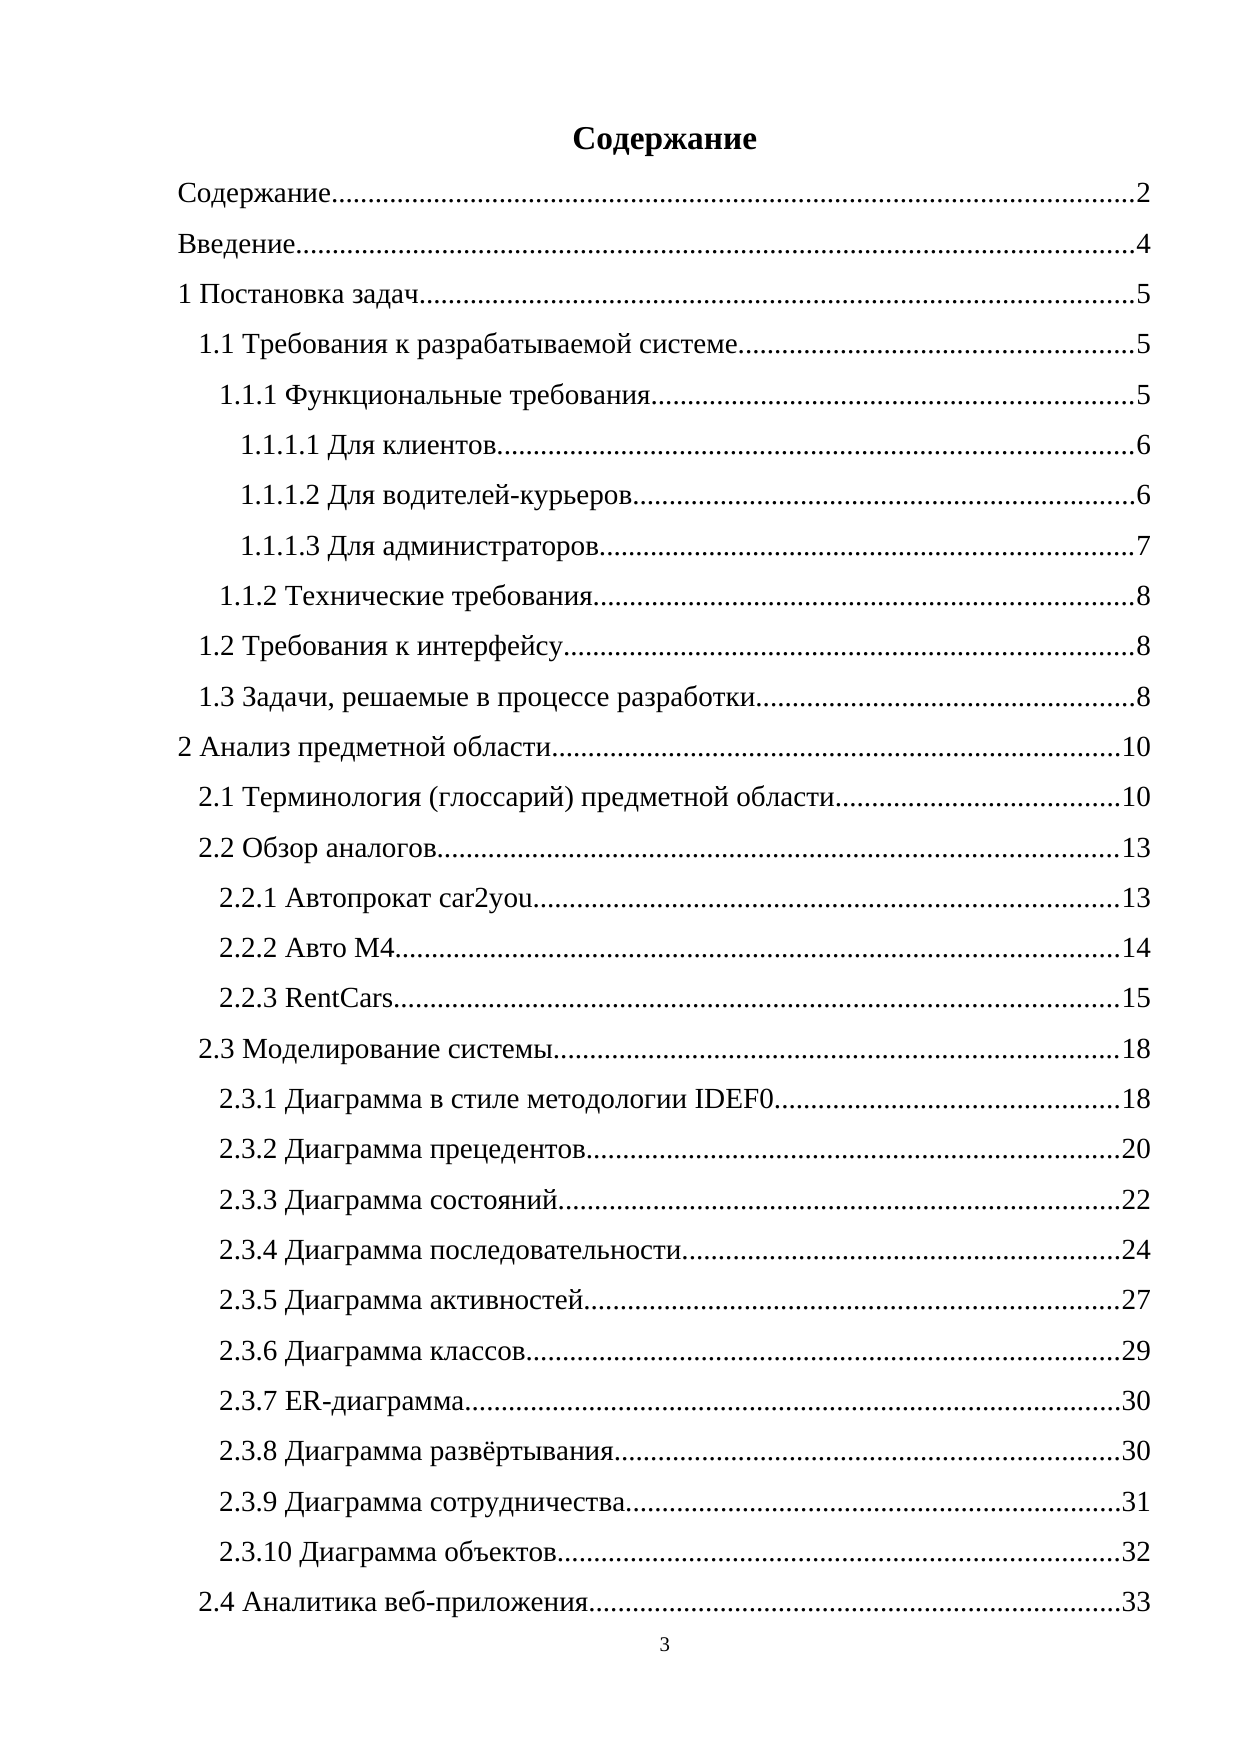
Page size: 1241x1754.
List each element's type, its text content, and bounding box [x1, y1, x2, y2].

text 2.3.1 Диаграмма в стиле методологии IDEF0 18 [219, 1081, 1152, 1115]
text 2.3.7 ER-диаграмма 30 [219, 1383, 1152, 1417]
text 1.3 Задачи, решаемые в процессе разработки 8 [198, 679, 1152, 712]
text 1.1.1 Функциональные требования 5 [219, 377, 1152, 410]
text 1.1 Требования к разрабатываемой системе 5 [198, 327, 1152, 360]
text 2.1 Терминология (глоссарий) предметной области 10 [198, 779, 1152, 813]
text 1.2 Требования к интерфейсу 8 [198, 628, 1152, 662]
text Содержание 2 [177, 176, 1152, 209]
text 2.3.5 Диаграмма активностей 27 [219, 1282, 1152, 1316]
text Введение 4 [177, 226, 1152, 259]
text 2.2.2 Авто M4 14 [219, 930, 1152, 964]
text 1 Постановка задач 5 [177, 276, 1152, 310]
text 2.3.10 Диаграмма объектов 32 [219, 1534, 1152, 1568]
text 2.2 Обзор аналогов 13 [198, 830, 1152, 863]
text 1.1.1.2 Для водителей-курьеров 6 [240, 477, 1152, 511]
text 2.3.4 Диаграмма последовательности 24 [219, 1232, 1152, 1266]
text 1.1.2 Технические требования 8 [219, 578, 1152, 612]
text 2.4 Аналитика веб-приложения 33 [198, 1584, 1152, 1618]
text 2.2.3 RentCars 15 [219, 981, 1152, 1014]
text 2 Анализ предметной области 10 [177, 729, 1152, 763]
text 2.3.9 Диаграмма сотрудничества 31 [219, 1484, 1152, 1517]
text 1.1.1.1 Для клиентов 6 [240, 427, 1152, 461]
text 2.2.1 Автопрокат car2you 13 [219, 880, 1152, 913]
text 2.3.6 Диаграмма классов 29 [219, 1333, 1152, 1366]
text 1.1.1.3 Для администраторов 7 [240, 528, 1152, 561]
text 2.3.3 Диаграмма состояний 22 [219, 1182, 1152, 1215]
text 2.3.2 Диаграмма прецедентов 20 [219, 1132, 1152, 1165]
text 2.3.8 Диаграмма развёртывания 30 [219, 1433, 1152, 1467]
text 2.3 Моделирование системы 18 [198, 1031, 1152, 1064]
list Содержание [177, 118, 1152, 156]
